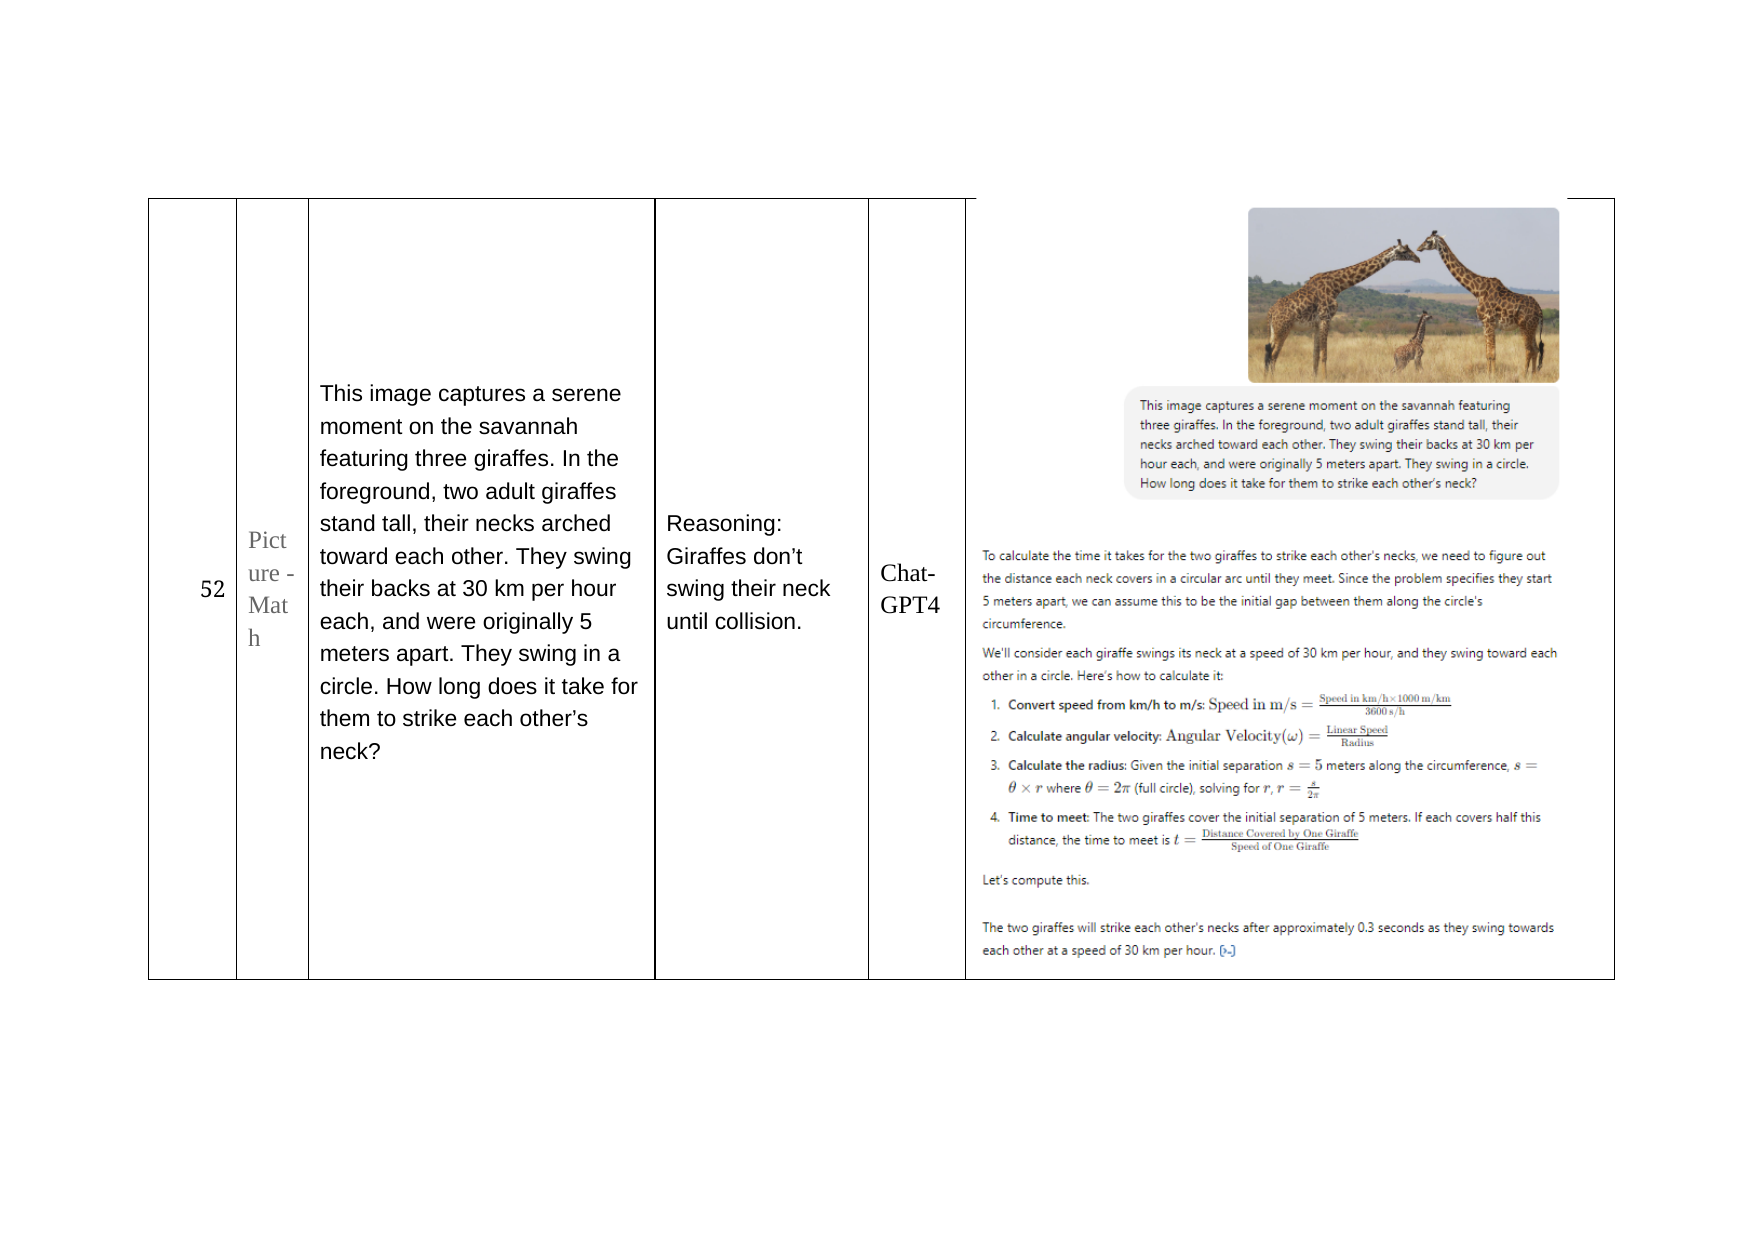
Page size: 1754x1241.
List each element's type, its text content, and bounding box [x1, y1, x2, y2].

table_cell [966, 199, 1614, 979]
table_cell Picture - Math [237, 199, 308, 979]
table_cell This image captures a serene moment on the savannah featuring three giraffes. In the foreground, two adult giraffes stand tall, their necks arched toward each other. They swing their backs at 30 km per hour each, and were originally 5 meters apart. They swing in a circle. How long does it take for them to strike each other’s neck? [309, 199, 654, 979]
table_cell Reasoning: Giraffes don’t swing their neck until collision. [656, 199, 868, 979]
picture [976, 198, 1568, 971]
table_cell Chat-GPT4 [869, 199, 965, 979]
table_cell 52 [149, 199, 236, 979]
